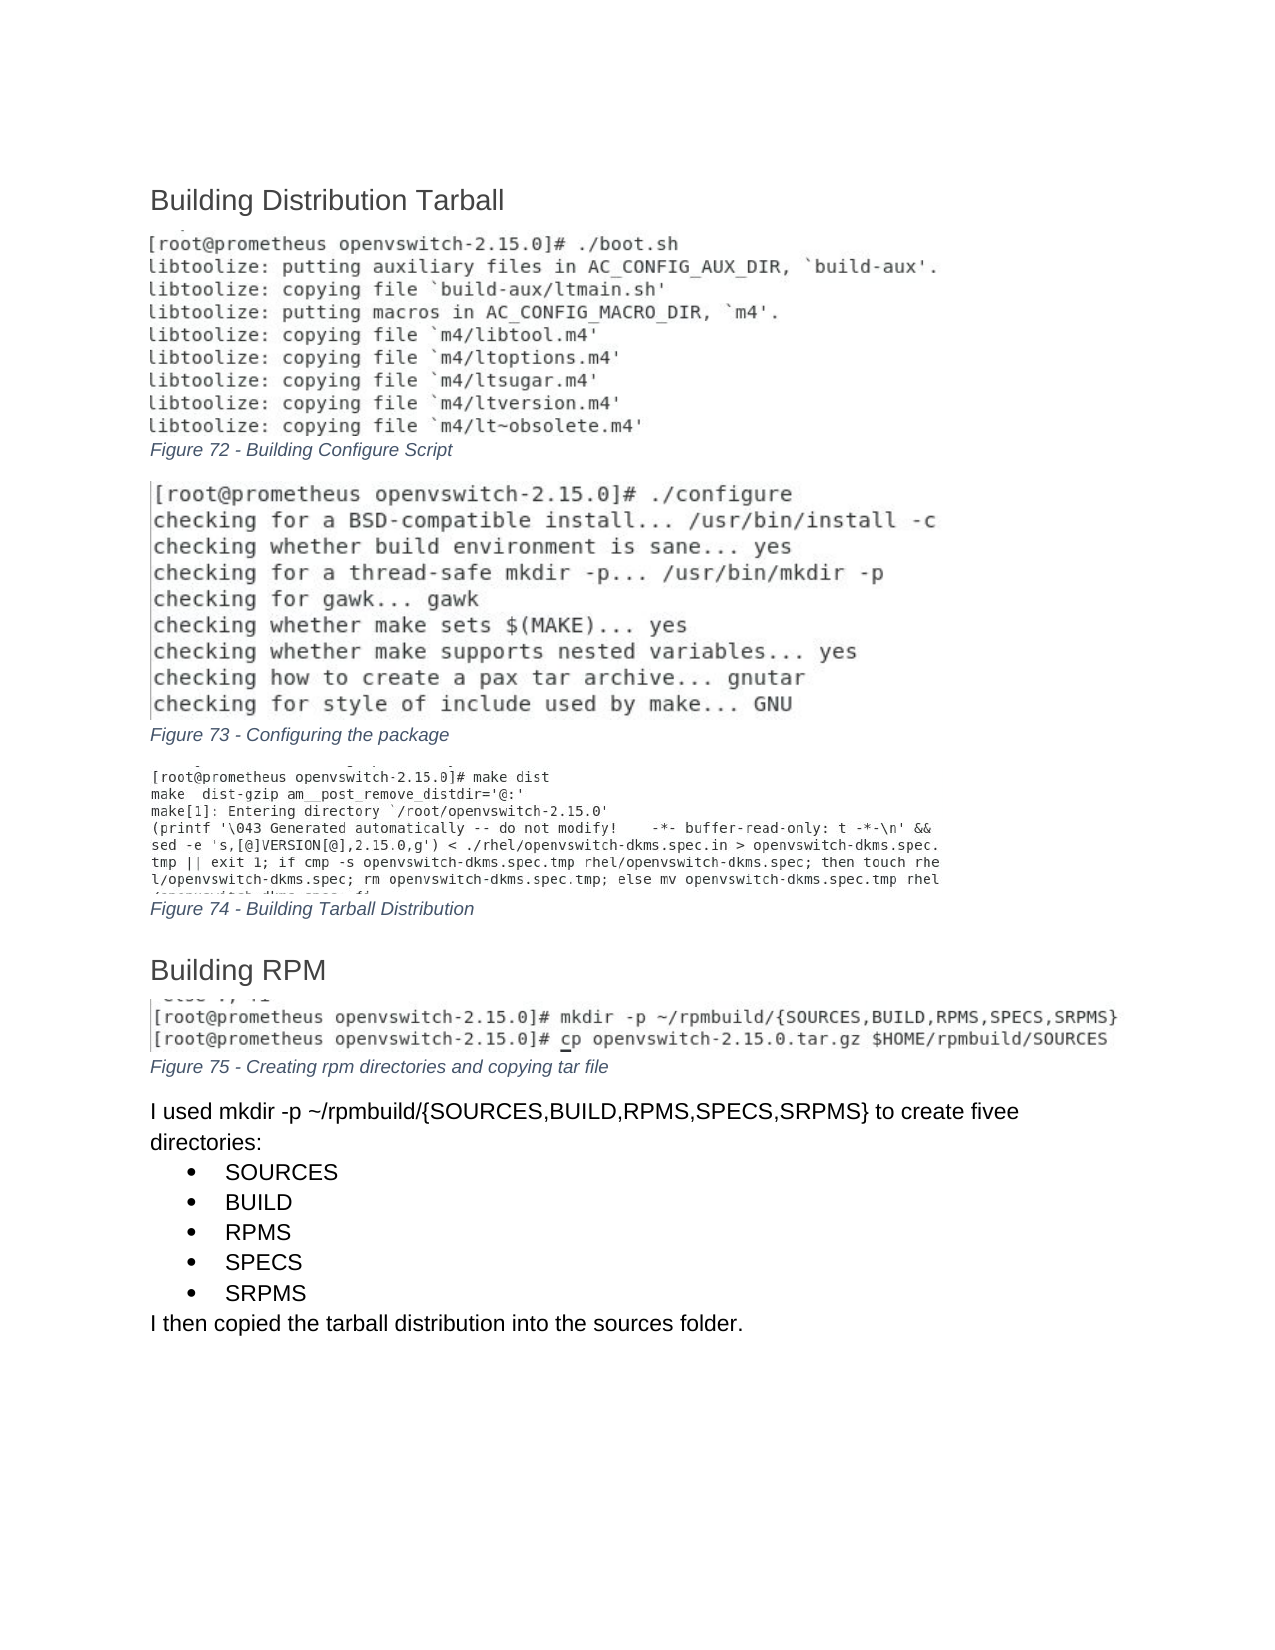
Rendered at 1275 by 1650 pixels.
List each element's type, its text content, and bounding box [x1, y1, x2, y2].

list SRPMS [187, 1279, 1125, 1306]
text Figure 73 - Configuring the package [150, 723, 1125, 745]
subtitle Building Distribution Tarball [150, 183, 1125, 217]
text Figure 74 - Building Tarball Distribution [150, 898, 1125, 919]
picture [150, 999, 1125, 1052]
text Figure 75 - Creating rpm directories and copying tar file [150, 1056, 1125, 1077]
list RPMS [187, 1219, 1125, 1245]
picture [150, 481, 944, 720]
list SPECS [187, 1249, 1125, 1276]
list SOURCES [187, 1159, 1125, 1185]
list BUILD [187, 1189, 1125, 1215]
text Figure 72 - Building Configure Script [150, 439, 1125, 461]
subtitle Building RPM [150, 953, 1125, 986]
text I then copied the tarball distribution into the sources folder. [150, 1310, 1125, 1336]
picture [150, 766, 943, 894]
text I used mkdir -p ~/rpmbuild/{SOURCES,BUILD,RPMS,SPECS,SRPMS} to create fivee directories: [150, 1098, 1125, 1155]
picture [150, 230, 947, 436]
